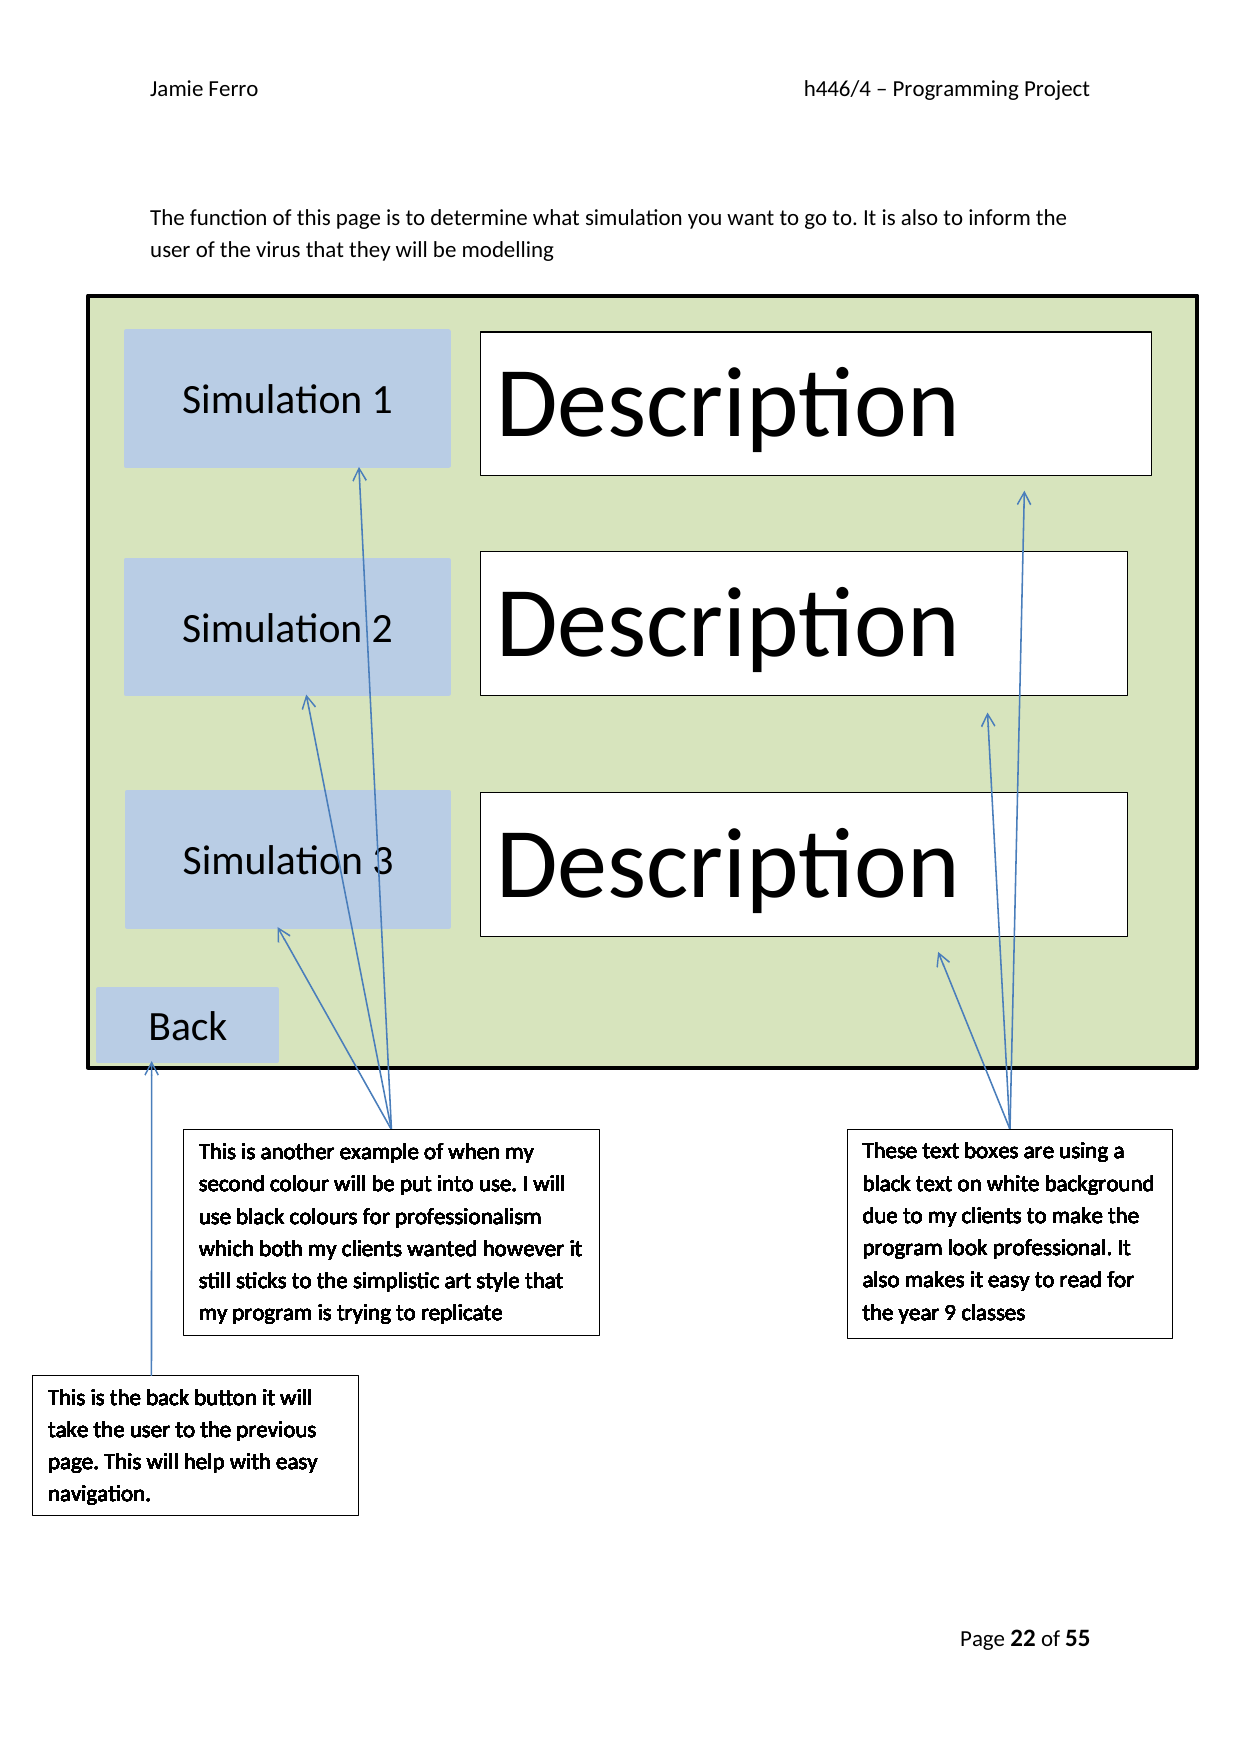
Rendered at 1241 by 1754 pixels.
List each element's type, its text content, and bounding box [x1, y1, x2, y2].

text The function of this page is to determine what simulation you want to go to. It is also to inform the user of the virus that they will be modelling [150, 203, 1090, 263]
